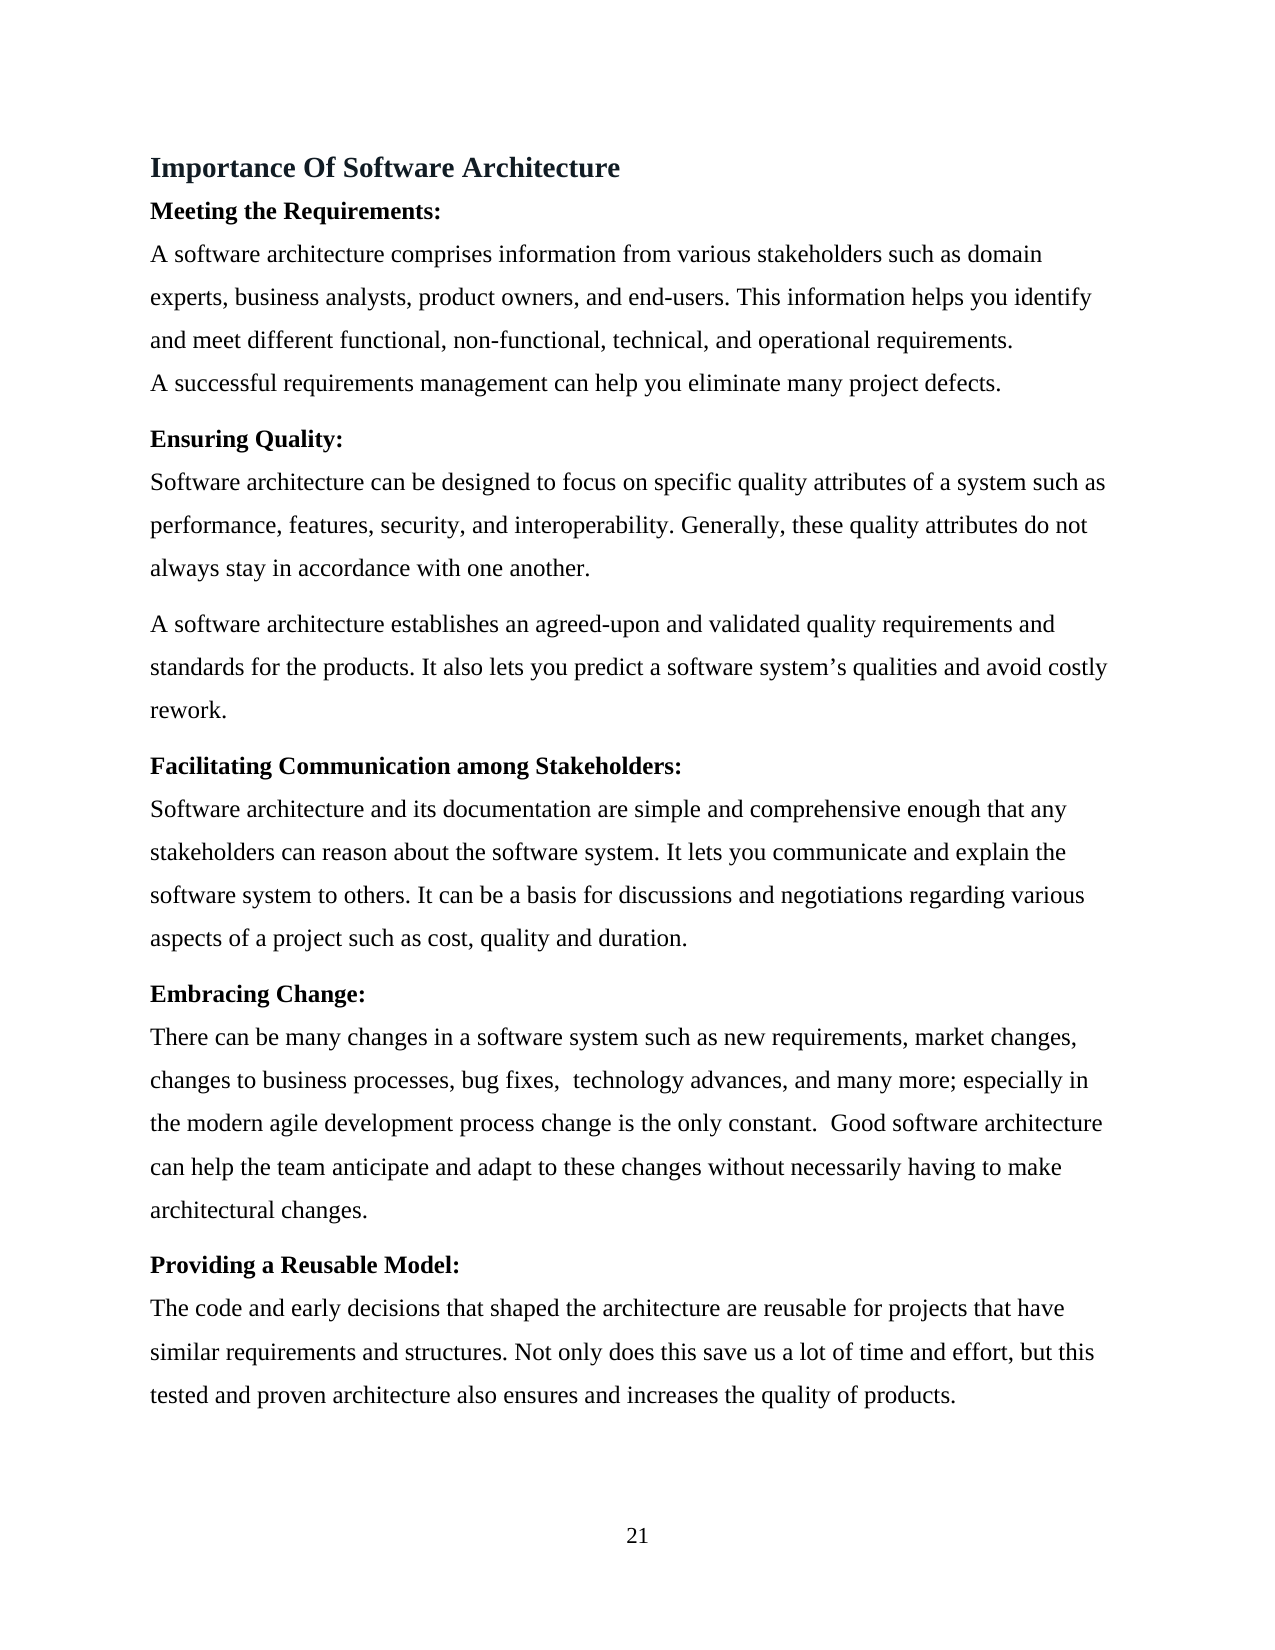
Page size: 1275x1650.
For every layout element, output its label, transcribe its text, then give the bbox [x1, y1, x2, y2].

text There can be many changes in a software system such as new requirements, market changes, changes to business processes, bug fixes, technology advances, and many more; especially in the modern agile development process change is the only constant. Good software architecture can help the team anticipate and adapt to these changes without necessarily having to make architectural changes. [150, 1022, 1125, 1223]
text Ensuring Quality: [150, 424, 1125, 453]
text A software architecture establishes an agreed-upon and validated quality requirements and standards for the products. It also lets you predict a software system’s qualities and avoid costly rework. [150, 609, 1125, 724]
text Embracing Change: [150, 979, 1125, 1008]
text A software architecture comprises information from various stakeholders such as domain experts, business analysts, product owners, and end-users. This information helps you identify and meet different functional, non-functional, technical, and operational requirements. A successful requirements management can help you eliminate many project defects. [150, 239, 1125, 397]
text Providing a Reusable Model: [150, 1250, 1125, 1279]
text The code and early decisions that shaped the architecture are reusable for projects that have similar requirements and structures. Not only does this save us a lot of time and effort, but this tested and proven architecture also ensures and increases the quality of products. [150, 1293, 1125, 1408]
text Software architecture can be designed to focus on specific quality attributes of a system such as performance, features, security, and interoperability. Generally, these quality attributes do not always stay in accordance with one another. [150, 467, 1125, 582]
text Software architecture and its documentation are simple and comprehensive enough that any stakeholders can reason about the software system. It lets you communicate and explain the software system to others. It can be a basis for discussions and negotiations regarding various aspects of a project such as cost, quality and duration. [150, 794, 1125, 952]
text Meeting the Requirements: [150, 196, 1125, 225]
subtitle Importance Of Software Architecture [150, 150, 1125, 183]
text Facilitating Communication among Stakeholders: [150, 751, 1125, 780]
